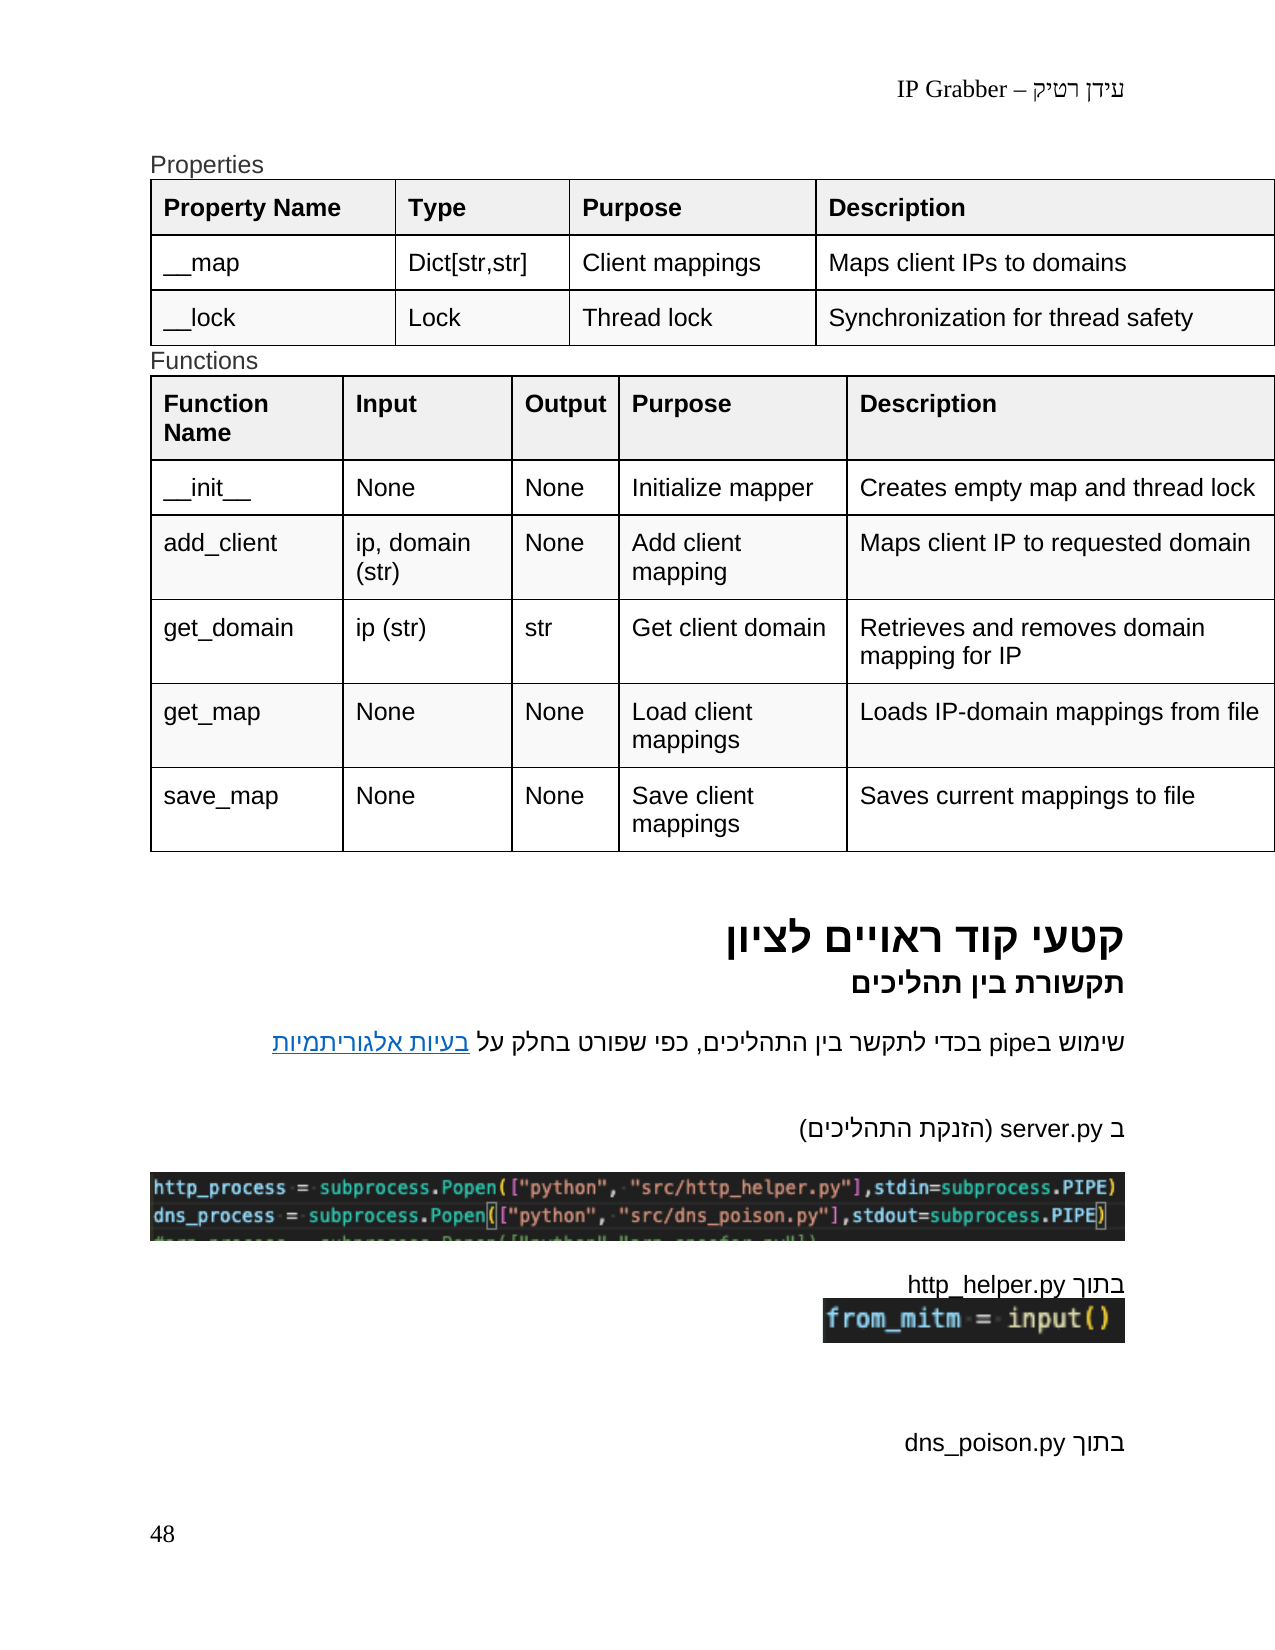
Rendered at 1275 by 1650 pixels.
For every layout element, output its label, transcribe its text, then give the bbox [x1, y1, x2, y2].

table_cell Saves current mappings to file [848, 768, 1274, 851]
table_cell Load client mappings [620, 684, 846, 767]
table_header Property Name [152, 180, 395, 234]
table_cell None [513, 768, 618, 851]
table_cell Save client mappings [620, 768, 846, 851]
table_cell Get client domain [620, 600, 846, 682]
text בתוך dns_poison.py [150, 1428, 1125, 1457]
table_header Input [344, 377, 511, 459]
text ב server.py (הזנקת התהליכים) [150, 1114, 1125, 1143]
table_cell ip (str) [344, 600, 511, 682]
table_header Purpose [620, 377, 846, 459]
table_cell Loads IP-domain mappings from file [848, 684, 1274, 767]
subtitle קטעי קוד ראויים לציון [150, 914, 1125, 962]
table_cell Retrieves and removes domain mapping for IP [848, 600, 1274, 682]
subtitle תקשורת בין תהליכים [150, 966, 1125, 999]
table_cell Lock [396, 291, 569, 345]
table_cell Initialize mapper [620, 461, 846, 514]
table_cell str [513, 600, 618, 682]
table_cell None [513, 684, 618, 767]
table_cell Dict[str,str] [396, 236, 569, 289]
table_cell __init__ [152, 461, 342, 514]
table_cell __map [152, 236, 395, 289]
table_header Function Name [152, 377, 342, 459]
table_cell get_map [152, 684, 342, 767]
text בתוך http_helper.py [150, 1270, 1125, 1298]
table_cell None [344, 461, 511, 514]
table_cell None [344, 768, 511, 851]
table_header Type [396, 180, 569, 234]
table_cell Maps client IPs to domains [817, 236, 1274, 289]
table_cell Maps client IP to requested domain [848, 516, 1274, 598]
table_header Description [817, 180, 1274, 234]
text שימוש בpipe בכדי לתקשר בין התהליכים, כפי שפורט בחלק על בעיות אלגוריתמיות [150, 1028, 1125, 1057]
table_header Purpose [570, 180, 815, 234]
table_cell None [344, 684, 511, 767]
table_cell Client mappings [570, 236, 815, 289]
table_cell get_domain [152, 600, 342, 682]
table_cell Synchronization for thread safety [817, 291, 1274, 345]
table_header Description [848, 377, 1274, 459]
table_cell Thread lock [570, 291, 815, 345]
table_cell Creates empty map and thread lock [848, 461, 1274, 514]
table_cell None [513, 461, 618, 514]
table_cell ip, domain (str) [344, 516, 511, 598]
text Properties [150, 150, 1125, 179]
picture [822, 1298, 1125, 1343]
table_cell add_client [152, 516, 342, 598]
table_cell None [513, 516, 618, 598]
table_header Output [513, 377, 618, 459]
picture [150, 1172, 1125, 1241]
text Functions [150, 346, 1125, 375]
table_cell __lock [152, 291, 395, 345]
table_cell Add client mapping [620, 516, 846, 598]
table_cell save_map [152, 768, 342, 851]
